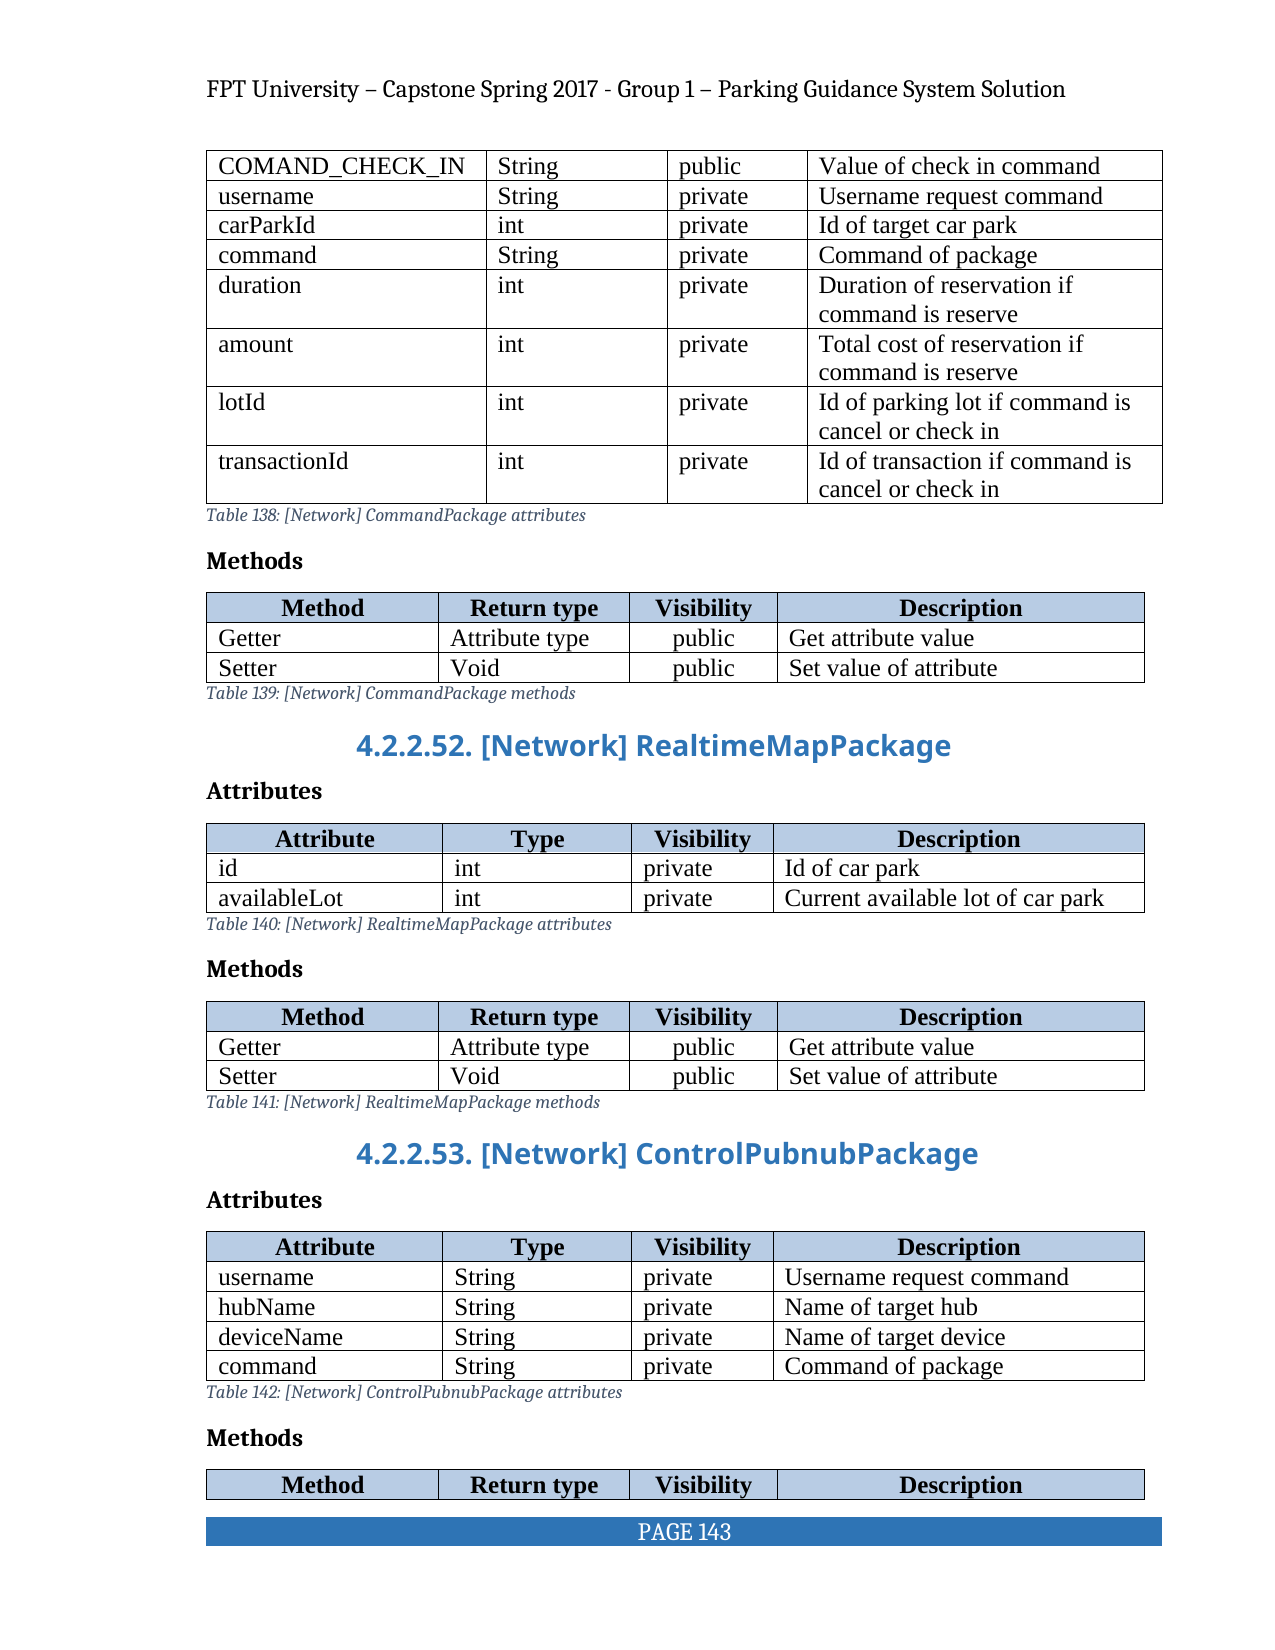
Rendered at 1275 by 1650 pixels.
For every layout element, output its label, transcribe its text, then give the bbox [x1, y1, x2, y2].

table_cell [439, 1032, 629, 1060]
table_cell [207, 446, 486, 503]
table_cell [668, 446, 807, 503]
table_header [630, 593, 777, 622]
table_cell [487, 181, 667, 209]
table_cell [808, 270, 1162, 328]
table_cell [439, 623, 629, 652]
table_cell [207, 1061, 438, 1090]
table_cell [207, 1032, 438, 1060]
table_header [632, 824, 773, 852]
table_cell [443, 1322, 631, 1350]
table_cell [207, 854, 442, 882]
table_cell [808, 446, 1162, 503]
subtitle [Network] ControlPubnubPackage [206, 1134, 1162, 1173]
text Methods [206, 955, 1162, 984]
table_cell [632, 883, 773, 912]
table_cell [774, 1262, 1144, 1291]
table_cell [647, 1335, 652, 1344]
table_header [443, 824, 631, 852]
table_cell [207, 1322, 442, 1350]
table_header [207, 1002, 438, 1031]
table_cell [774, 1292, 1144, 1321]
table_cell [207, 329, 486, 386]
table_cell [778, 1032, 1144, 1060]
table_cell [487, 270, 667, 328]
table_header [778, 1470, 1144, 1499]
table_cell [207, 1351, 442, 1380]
subtitle [Network] RealtimeMapPackage [206, 725, 1162, 765]
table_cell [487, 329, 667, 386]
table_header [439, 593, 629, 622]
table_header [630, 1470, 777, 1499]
text Attributes [206, 1186, 1162, 1214]
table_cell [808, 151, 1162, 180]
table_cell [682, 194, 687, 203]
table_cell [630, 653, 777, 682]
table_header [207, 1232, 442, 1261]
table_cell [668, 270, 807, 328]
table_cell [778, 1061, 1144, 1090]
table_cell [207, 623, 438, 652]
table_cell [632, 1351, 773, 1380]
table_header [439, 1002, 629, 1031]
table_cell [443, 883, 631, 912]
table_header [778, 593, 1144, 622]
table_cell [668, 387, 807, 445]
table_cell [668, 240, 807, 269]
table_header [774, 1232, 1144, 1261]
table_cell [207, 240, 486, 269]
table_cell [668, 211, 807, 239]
text Attributes [206, 777, 1162, 806]
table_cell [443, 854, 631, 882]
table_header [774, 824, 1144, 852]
text Methods [206, 1424, 1162, 1452]
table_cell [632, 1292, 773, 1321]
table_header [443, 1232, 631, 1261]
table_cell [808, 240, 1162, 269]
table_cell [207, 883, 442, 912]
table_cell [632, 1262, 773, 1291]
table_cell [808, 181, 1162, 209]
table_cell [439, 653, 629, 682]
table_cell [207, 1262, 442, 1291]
text Methods [206, 547, 1162, 576]
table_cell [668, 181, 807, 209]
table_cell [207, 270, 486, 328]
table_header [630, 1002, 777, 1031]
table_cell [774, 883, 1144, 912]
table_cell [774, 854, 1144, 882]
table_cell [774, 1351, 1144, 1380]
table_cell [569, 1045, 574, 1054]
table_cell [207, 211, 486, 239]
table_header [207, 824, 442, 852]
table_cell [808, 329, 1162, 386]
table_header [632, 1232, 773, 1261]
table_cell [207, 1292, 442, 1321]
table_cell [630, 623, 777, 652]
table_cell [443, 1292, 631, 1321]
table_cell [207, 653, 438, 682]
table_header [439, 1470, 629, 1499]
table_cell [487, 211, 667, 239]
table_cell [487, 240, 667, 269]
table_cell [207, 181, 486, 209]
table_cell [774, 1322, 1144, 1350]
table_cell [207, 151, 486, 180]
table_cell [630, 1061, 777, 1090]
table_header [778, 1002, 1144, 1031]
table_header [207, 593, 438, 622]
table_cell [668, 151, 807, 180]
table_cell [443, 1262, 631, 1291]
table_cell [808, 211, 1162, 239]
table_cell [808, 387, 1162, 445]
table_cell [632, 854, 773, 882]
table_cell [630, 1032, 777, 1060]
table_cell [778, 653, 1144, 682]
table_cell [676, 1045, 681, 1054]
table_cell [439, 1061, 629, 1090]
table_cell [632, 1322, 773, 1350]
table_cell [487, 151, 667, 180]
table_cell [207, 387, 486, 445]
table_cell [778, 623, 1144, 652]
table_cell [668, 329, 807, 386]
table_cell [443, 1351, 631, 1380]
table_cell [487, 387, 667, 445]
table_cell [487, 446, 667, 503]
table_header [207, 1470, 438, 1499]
